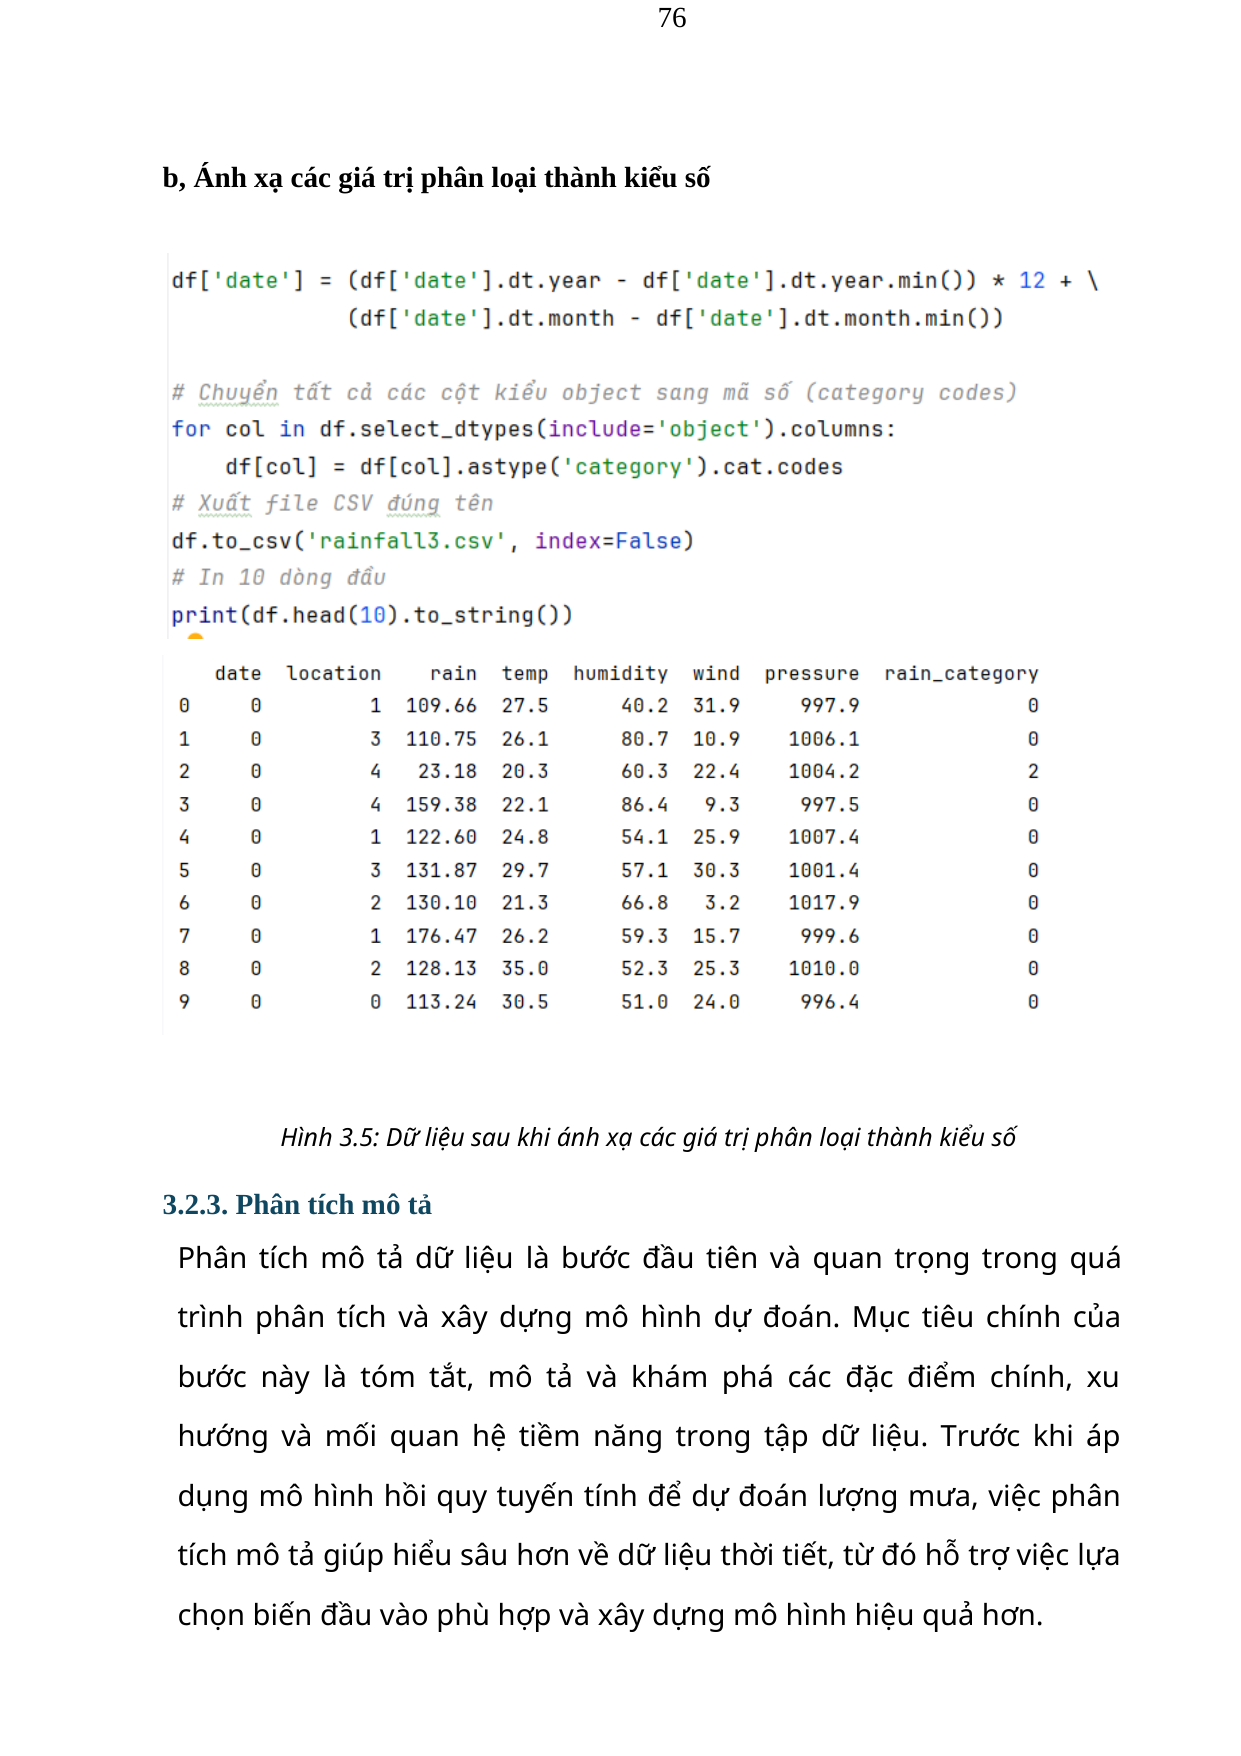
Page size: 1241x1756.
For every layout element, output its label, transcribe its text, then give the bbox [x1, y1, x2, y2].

subtitle 3.2.3. Phân tích mô tả [162, 1187, 1181, 1221]
text Phân tích mô tả dữ liệu là bước đầu tiên và quan trọng trong quá trình phân tích và xây dựng mô hình dự đoán. Mục tiêu chính của bước này là tóm tắt, mô tả và khám phá các đặc điểm chính, xu hướng và mối quan hệ tiềm năng trong tập dữ liệu. Trước khi áp dụng mô hình hồi quy tuyến tính để dự đoán lượng mưa, việc phân tích mô tả giúp hiểu sâu hơn về dữ liệu thời tiết, từ đó hỗ trợ việc lựa chọn biến đầu vào phù hợp và xây dựng mô hình hiệu quả hơn. [177, 1237, 1122, 1634]
text b, Ánh xạ các giá trị phân loại thành kiểu số [162, 160, 1181, 194]
picture [162, 655, 1182, 1035]
picture [162, 253, 1182, 639]
text Hình 3.5: Dữ liệu sau khi ánh xạ các giá trị phân loại thành kiểu số [162, 1119, 1137, 1153]
